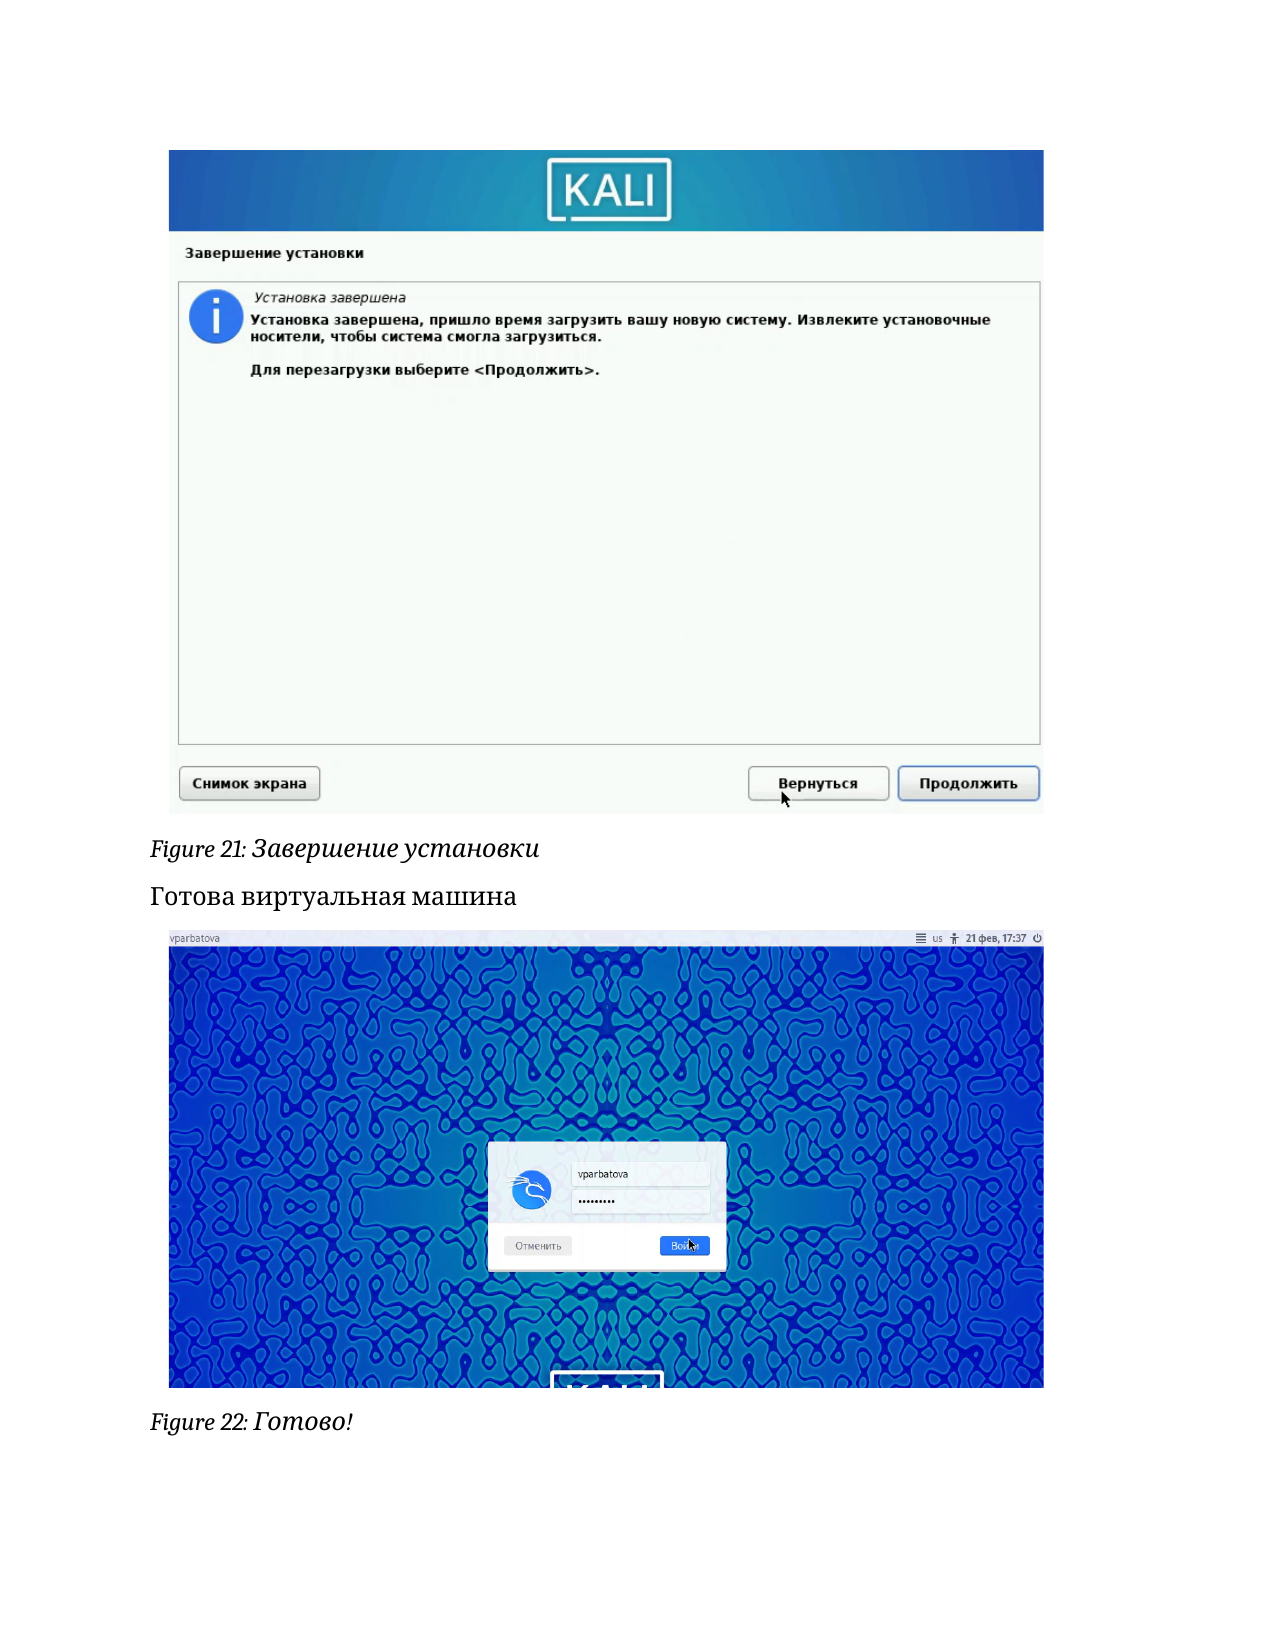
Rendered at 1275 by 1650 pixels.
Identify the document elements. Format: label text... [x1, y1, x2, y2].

picture [701, 1356, 706, 1365]
picture [485, 1384, 497, 1388]
picture [703, 1335, 707, 1348]
text Figure 21: Завершение установки [150, 835, 1125, 864]
picture [168, 930, 1044, 1388]
text Готова виртуальная машина [150, 882, 1125, 911]
text Figure 22: Готово! [150, 1408, 1125, 1437]
picture [168, 150, 1044, 814]
